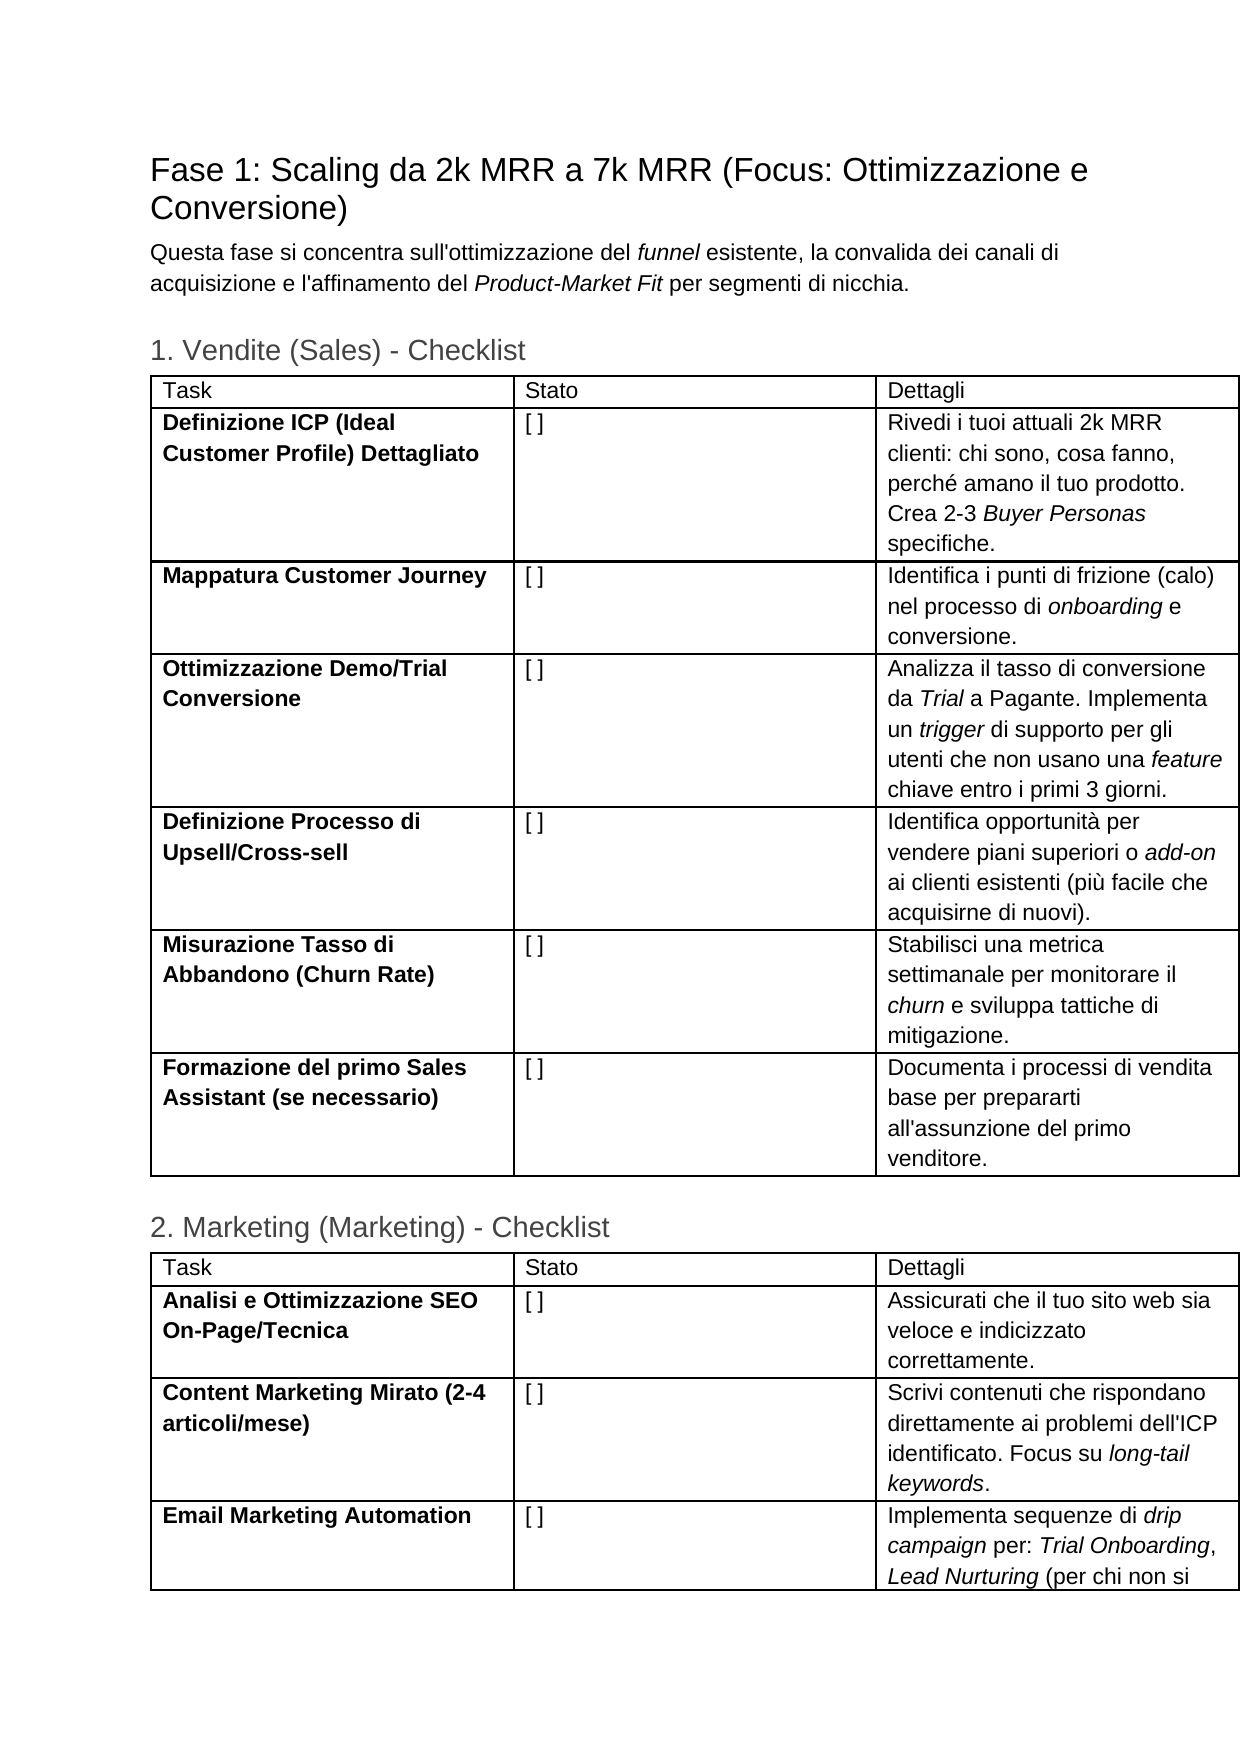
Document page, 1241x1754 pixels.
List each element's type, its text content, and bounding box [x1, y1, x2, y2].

table_cell Documenta i processi di vendita base per prepararti all'assunzione del primo venditore. [877, 1054, 1238, 1175]
table_cell Definizione Processo di Upsell/Cross-sell [152, 808, 513, 929]
table_cell Identifica i punti di frizione (calo) nel processo di onboarding e conversione. [877, 563, 1238, 653]
table_cell [ ] [515, 1502, 875, 1589]
table_cell Mappatura Customer Journey [152, 563, 513, 653]
table_cell [ ] [515, 655, 875, 806]
table_header Task [152, 377, 513, 407]
subtitle Fase 1: Scaling da 2k MRR a 7k MRR (Focus: Ottimizzazione e Conversione) [150, 150, 1090, 227]
subtitle 2. Marketing (Marketing) - Checklist [150, 1210, 1090, 1244]
table_cell Formazione del primo Sales Assistant (se necessario) [152, 1054, 513, 1175]
table_cell Rivedi i tuoi attuali 2k MRR clienti: chi sono, cosa fanno, perché amano il tuo prodotto. Crea 2-3 Buyer Personas specifiche. [877, 409, 1238, 560]
text Questa fase si concentra sull'ottimizzazione del funnel esistente, la convalida dei canali di acquisizione e l'affinamento del Product-Market Fit per segmenti di nicchia. [150, 239, 1090, 296]
table_cell Ottimizzazione Demo/Trial Conversione [152, 655, 513, 806]
table_cell [ ] [515, 409, 875, 560]
table_cell Identifica opportunità per vendere piani superiori o add-on ai clienti esistenti (più facile che acquisirne di nuovi). [877, 808, 1238, 929]
table_cell [ ] [515, 1379, 875, 1500]
table_header Task [152, 1254, 513, 1284]
table_cell Misurazione Tasso di Abbandono (Churn Rate) [152, 931, 513, 1052]
table_cell Scrivi contenuti che rispondano direttamente ai problemi dell'ICP identificato. Focus su long-tail keywords. [877, 1379, 1238, 1500]
table_header Stato [515, 377, 875, 407]
table_cell [ ] [515, 1287, 875, 1377]
table_cell Stabilisci una metrica settimanale per monitorare il churn e sviluppa tattiche di mitigazione. [877, 931, 1238, 1052]
table_cell [ ] [515, 563, 875, 653]
table_cell Analisi e Ottimizzazione SEO On-Page/Tecnica [152, 1287, 513, 1377]
table_cell Analizza il tasso di conversione da Trial a Pagante. Implementa un trigger di supporto per gli utenti che non usano una feature chiave entro i primi 3 giorni. [877, 655, 1238, 806]
table_cell Assicurati che il tuo sito web sia veloce e indicizzato correttamente. [877, 1287, 1238, 1377]
table_cell Email Marketing Automation [152, 1502, 513, 1589]
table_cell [877, 1502, 1238, 1589]
table_header Stato [515, 1254, 875, 1284]
table_cell [ ] [515, 1054, 875, 1175]
subtitle 1. Vendite (Sales) - Checklist [150, 333, 1090, 367]
table_cell [ ] [515, 808, 875, 929]
table_cell [ ] [515, 931, 875, 1052]
table_cell Content Marketing Mirato (2-4 articoli/mese) [152, 1379, 513, 1500]
table_header Dettagli [877, 1254, 1238, 1284]
table_cell Definizione ICP (Ideal Customer Profile) Dettagliato [152, 409, 513, 560]
table_header Dettagli [877, 377, 1238, 407]
